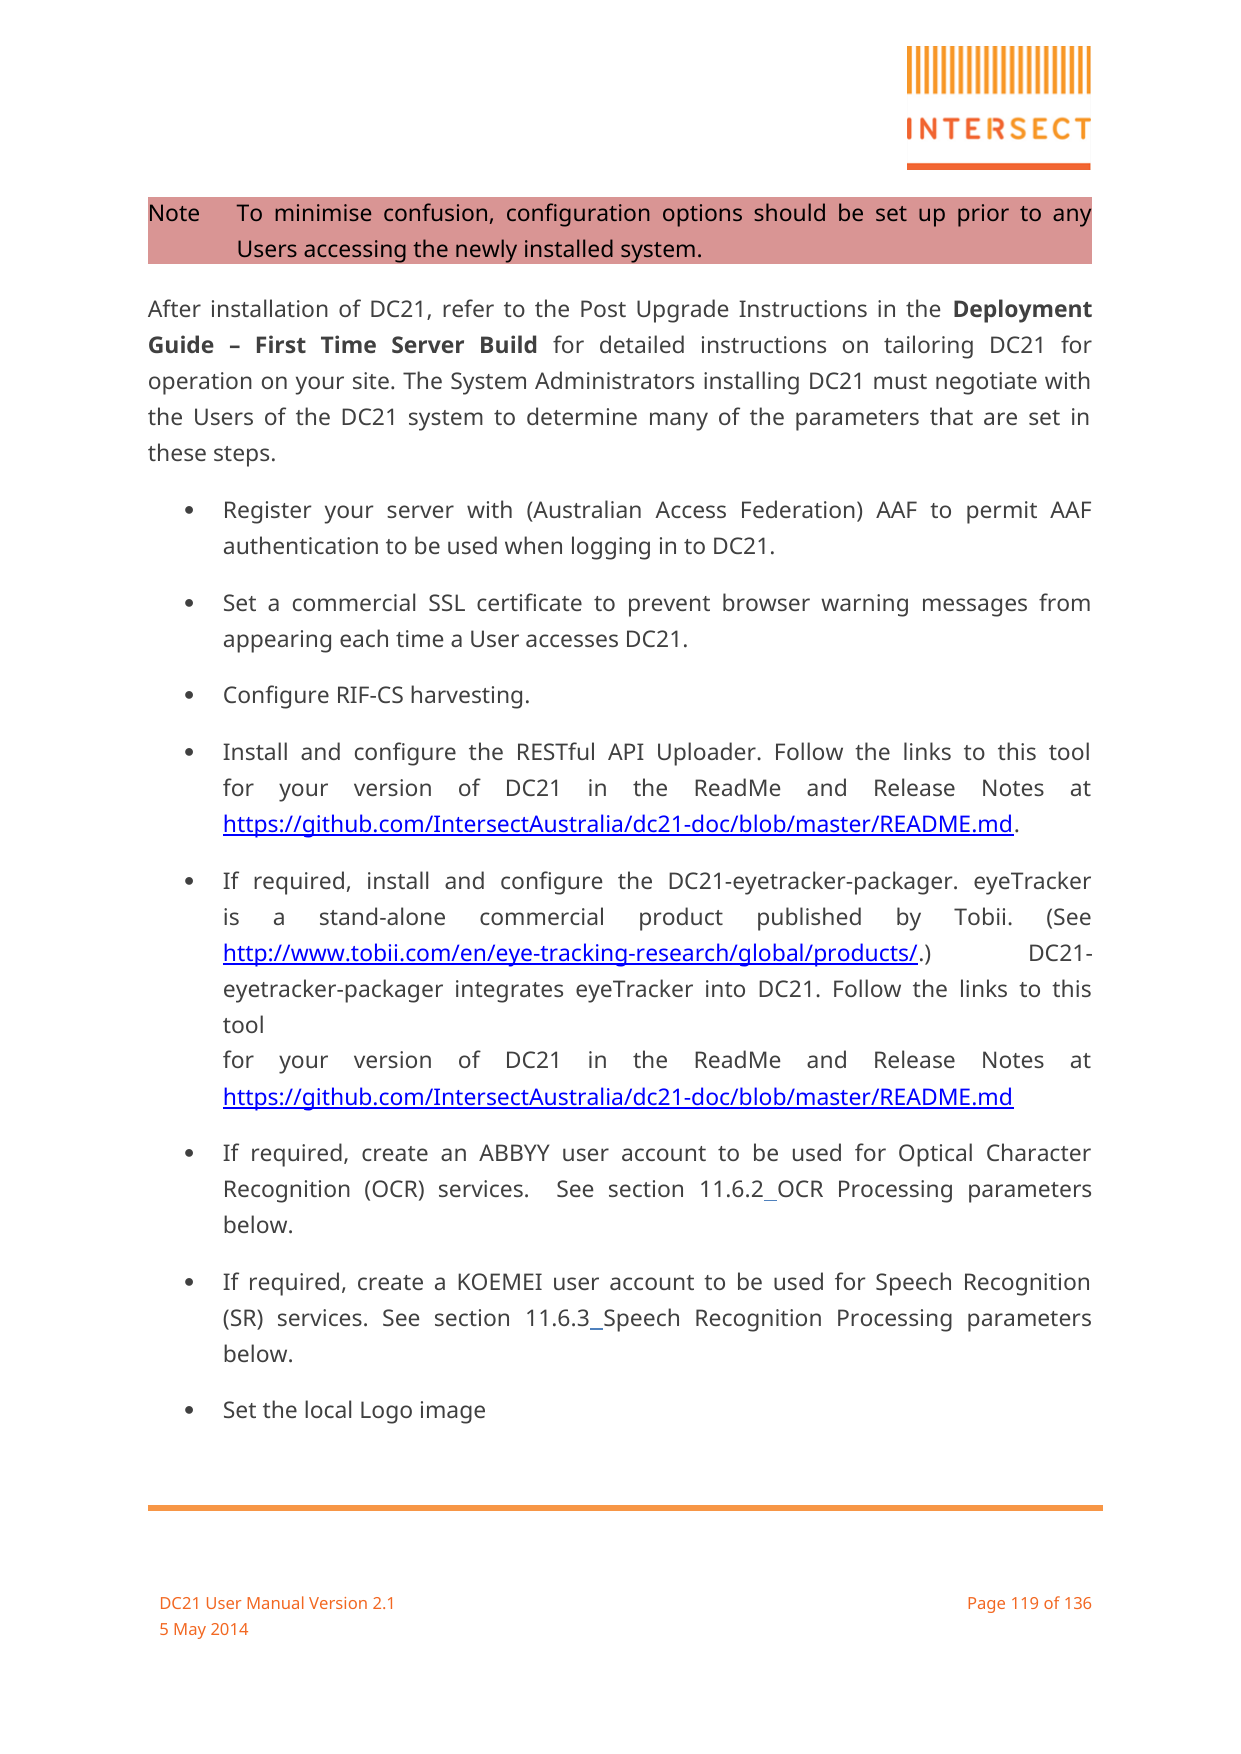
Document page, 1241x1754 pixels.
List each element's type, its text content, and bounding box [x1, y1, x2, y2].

list Set the local Logo image [185, 1394, 1092, 1426]
list Set a commercial SSL certificate to prevent browser warning messages from appearing each time a User accesses DC21. [185, 587, 1092, 654]
list If required, create an ABBYY user account to be used for Optical Character Recognition (OCR) services. See section 11.6.2 OCR Processing parameters below. [185, 1137, 1092, 1240]
text Note To minimise confusion, configuration options should be set up prior to any Users accessing the newly installed system. [148, 197, 1092, 264]
list Configure RIF-CS harvesting. [185, 679, 1092, 711]
picture [905, 44, 1093, 172]
list If required, install and configure the DC21-eyetracker-packager. eyeTracker is a stand-alone commercial product published by Tobii. (See http://www.tobii.com/en/eye-tracking-research/global/products/.) DC21-eyetracker-packager integrates eyeTracker into DC21. Follow the links to this tool for your version of DC21 in the ReadMe and Release Notes at https://github.com/IntersectAustralia/dc21-doc/blob/master/README.md [185, 865, 1092, 1112]
text After installation of DC21, refer to the Post Upgrade Instructions in the Deployment Guide – First Time Server Build for detailed instructions on tailoring DC21 for operation on your site. The System Administrators installing DC21 must negotiate with the Users of the DC21 system to determine many of the parameters that are set in these steps. [148, 293, 1092, 468]
list If required, create a KOEMEI user account to be used for Speech Recognition (SR) services. See section 11.6.3 Speech Recognition Processing parameters below. [185, 1266, 1092, 1369]
list Install and configure the RESTful API Uploader. Follow the links to this tool for your version of DC21 in the ReadMe and Release Notes at https://github.com/IntersectAustralia/dc21-doc/blob/master/README.md. [185, 736, 1092, 839]
list Register your server with (Australian Access Federation) AAF to permit AAF authentication to be used when logging in to DC21. [185, 494, 1092, 561]
